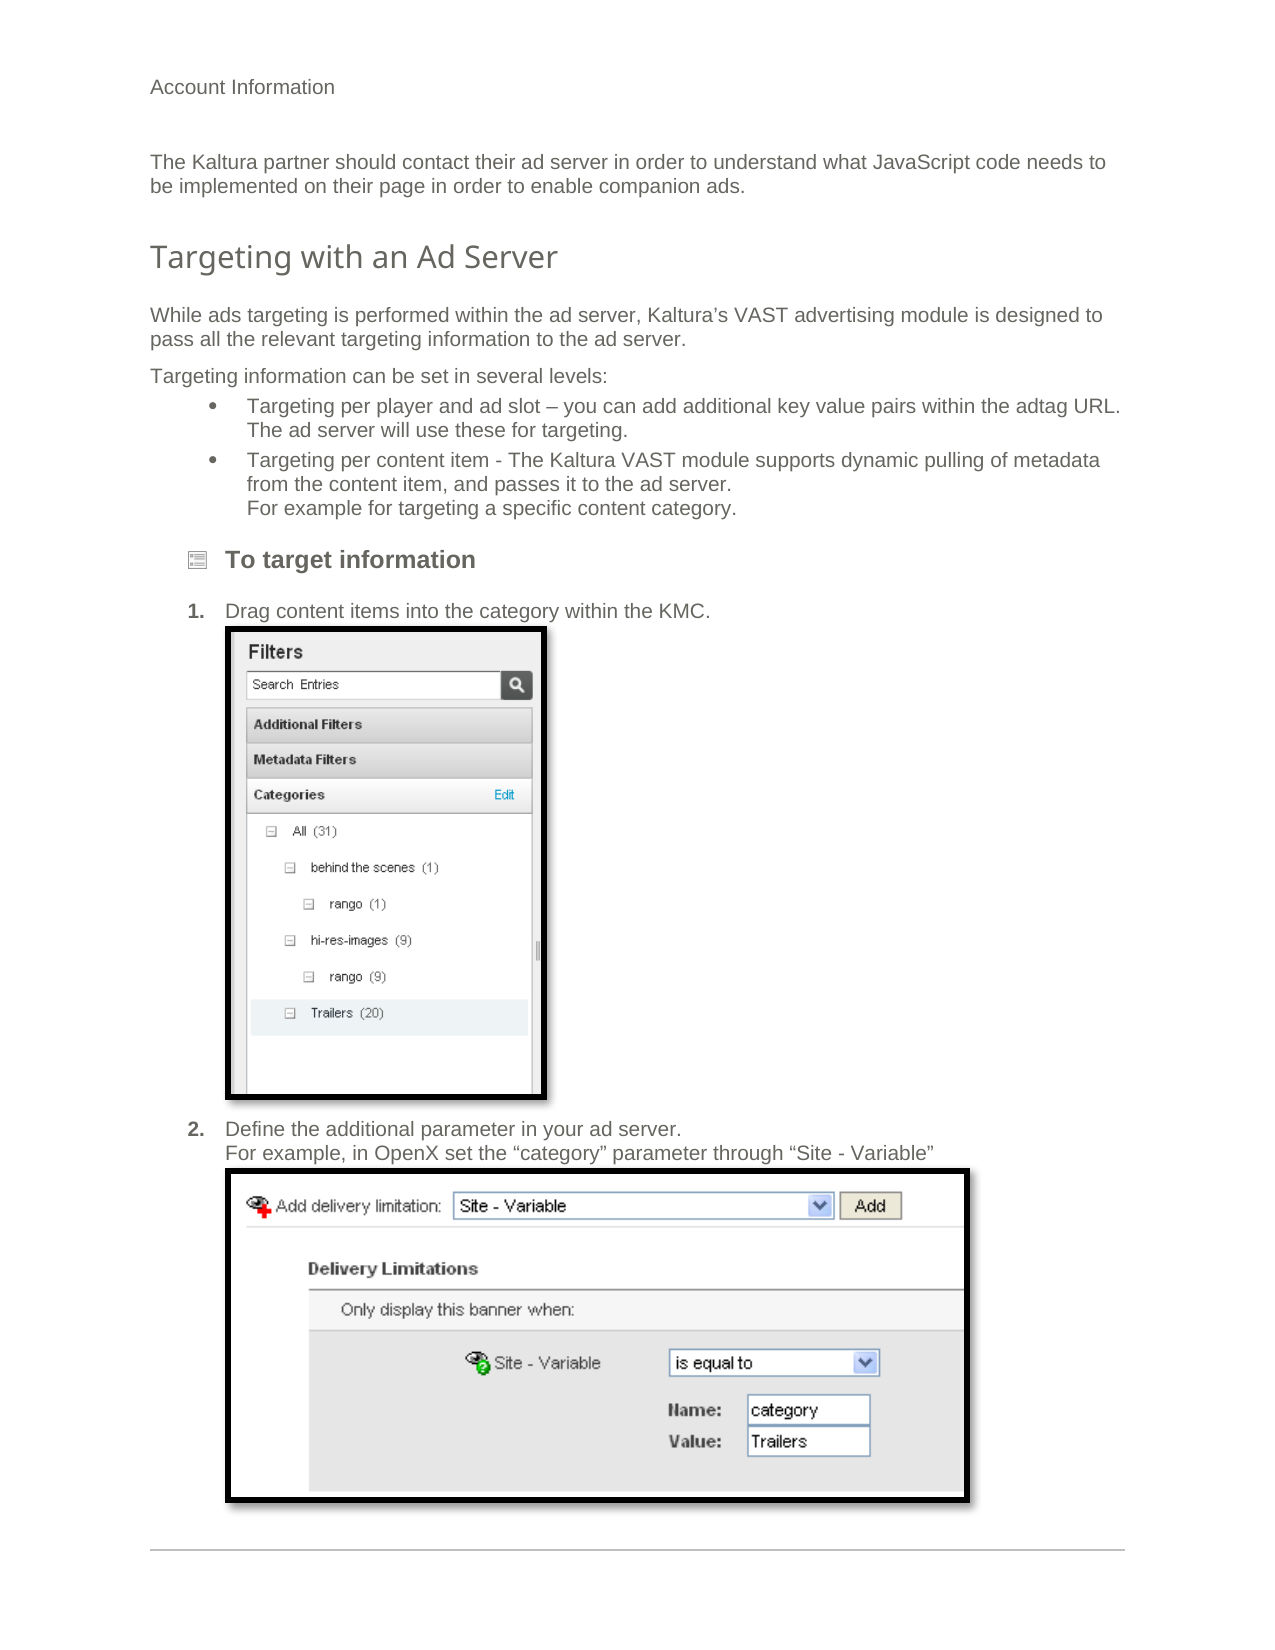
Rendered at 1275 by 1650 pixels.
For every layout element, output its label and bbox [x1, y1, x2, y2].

picture [188, 551, 208, 569]
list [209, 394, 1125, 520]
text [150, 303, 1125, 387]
picture [231, 632, 541, 1094]
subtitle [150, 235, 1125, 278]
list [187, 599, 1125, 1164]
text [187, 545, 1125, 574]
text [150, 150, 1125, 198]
picture [231, 1174, 964, 1497]
